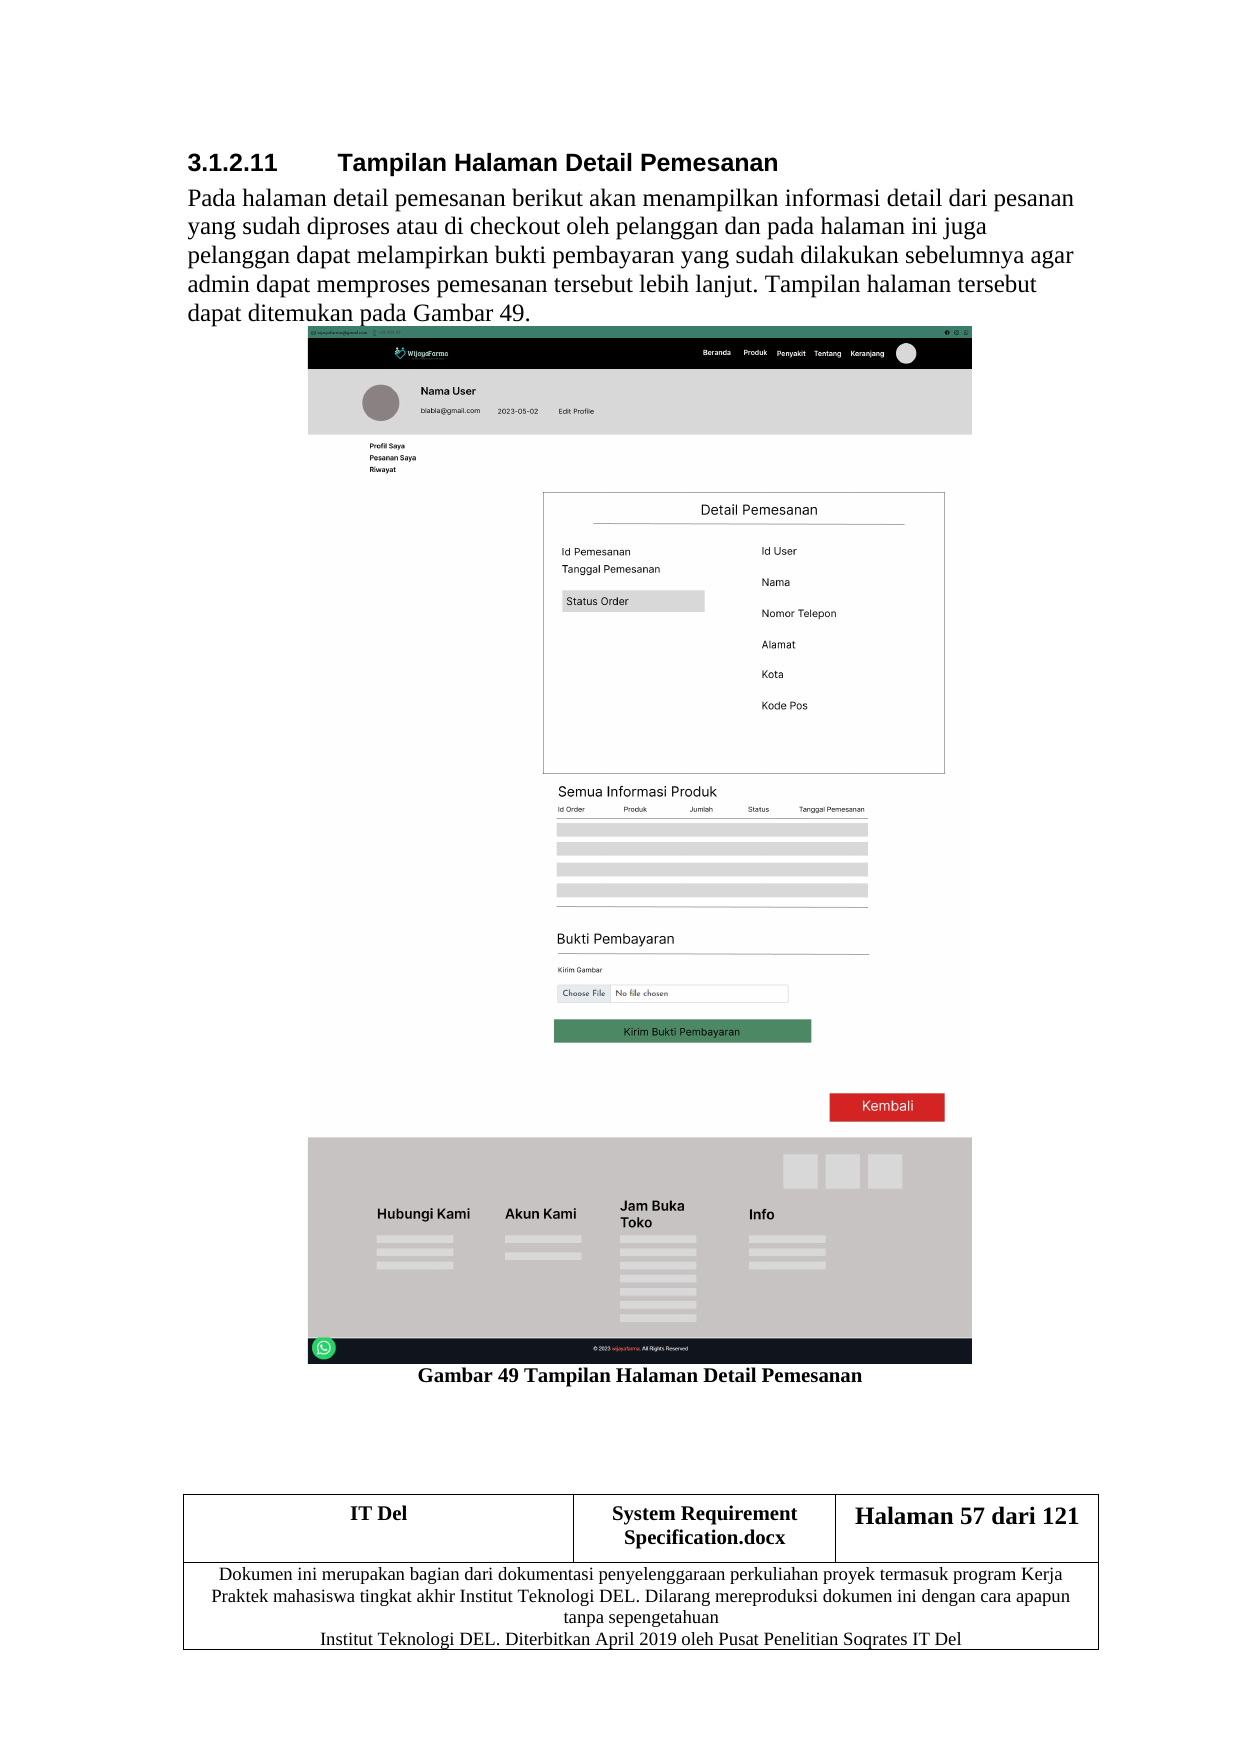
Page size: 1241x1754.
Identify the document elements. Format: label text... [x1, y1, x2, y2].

text Gambar 49 Tampilan Halaman Detail Pemesanan [187, 1363, 1092, 1387]
subtitle Tampilan Halaman Detail Pemesanan [187, 148, 1092, 176]
text Pada halaman detail pemesanan berikut akan menampilkan informasi detail dari pesanan yang sudah diproses atau di checkout oleh pelanggan dan pada halaman ini juga pelanggan dapat melampirkan bukti pembayaran yang sudah dilakukan sebelumnya agar admin dapat memproses pemesanan tersebut lebih lanjut. Tampilan halaman tersebut dapat ditemukan pada Gambar 49. [187, 183, 1092, 326]
picture [307, 326, 972, 1364]
